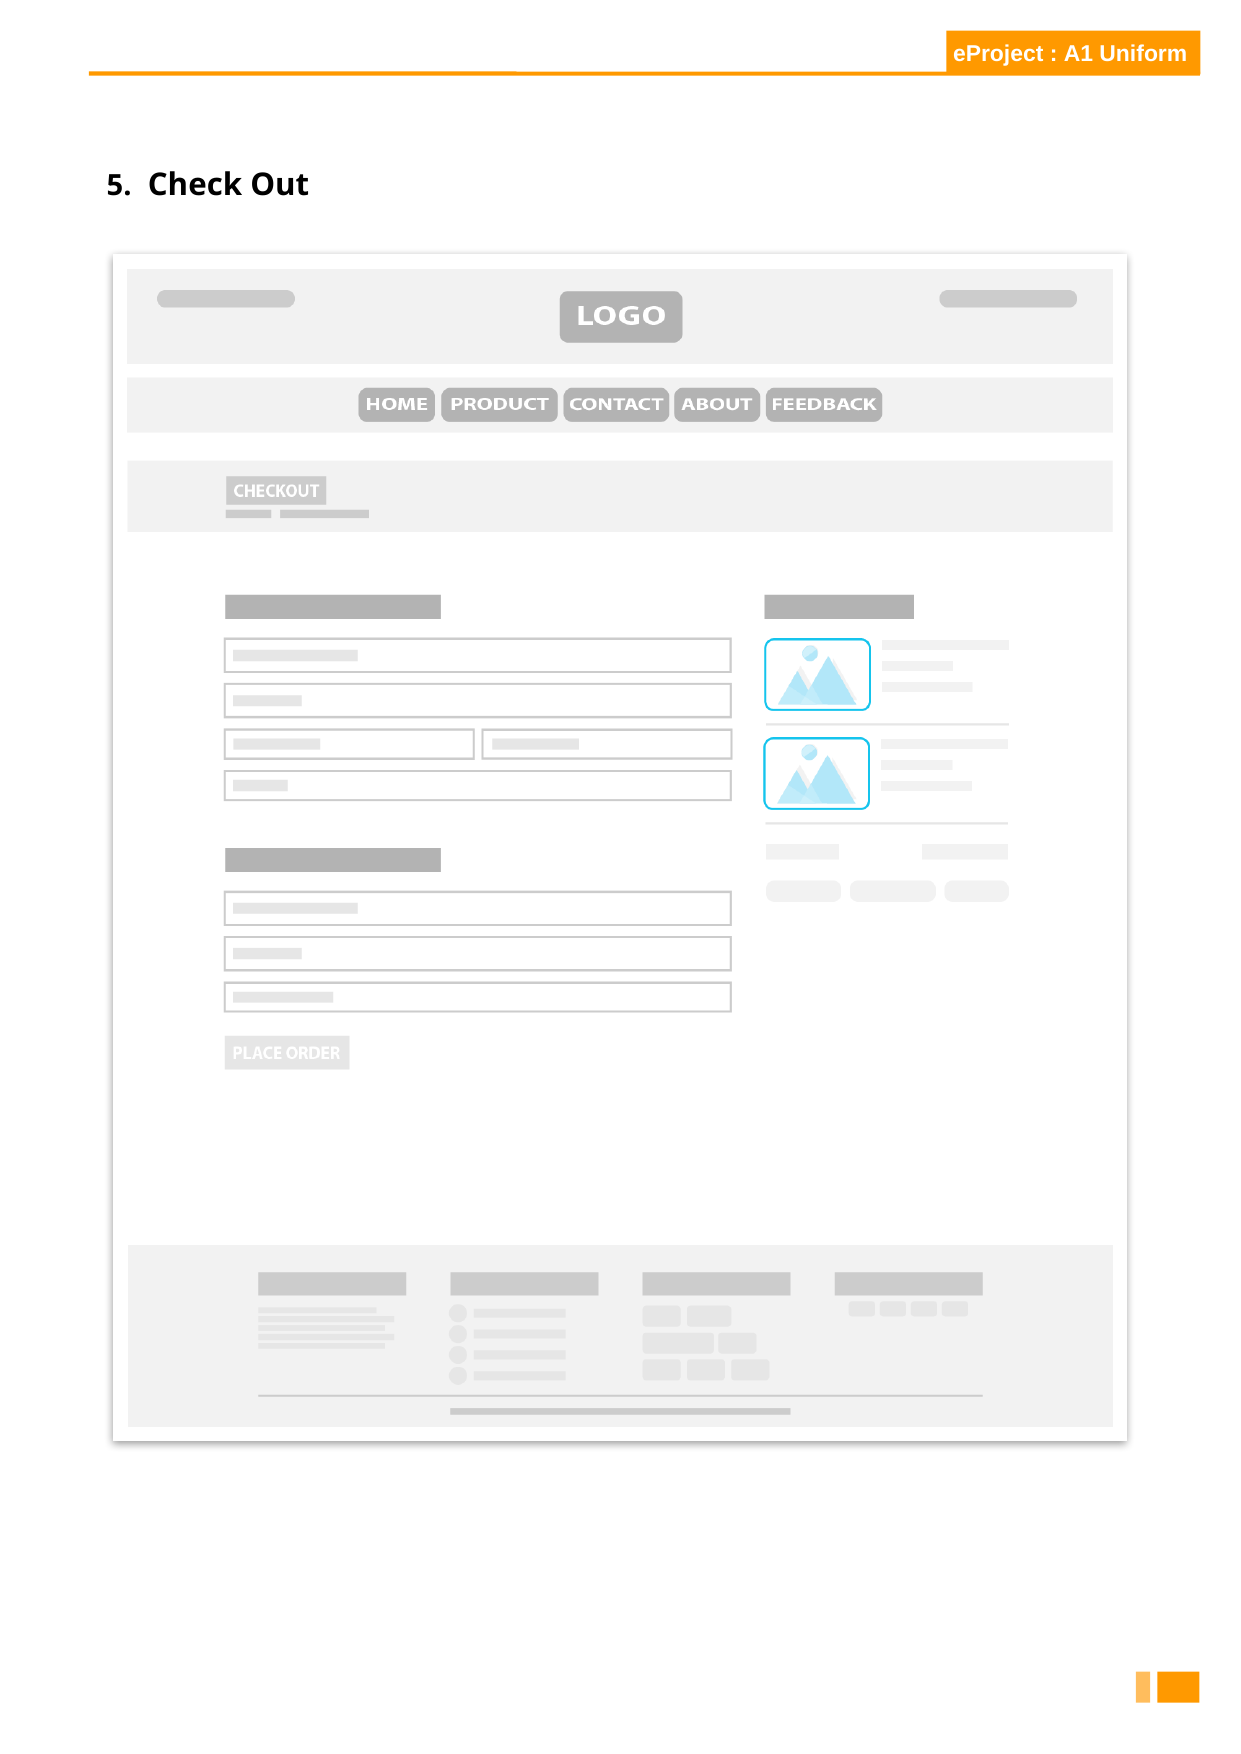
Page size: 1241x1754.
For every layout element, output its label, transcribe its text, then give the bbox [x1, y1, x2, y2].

picture [127, 269, 1113, 1427]
subtitle Check Out [106, 162, 1165, 204]
